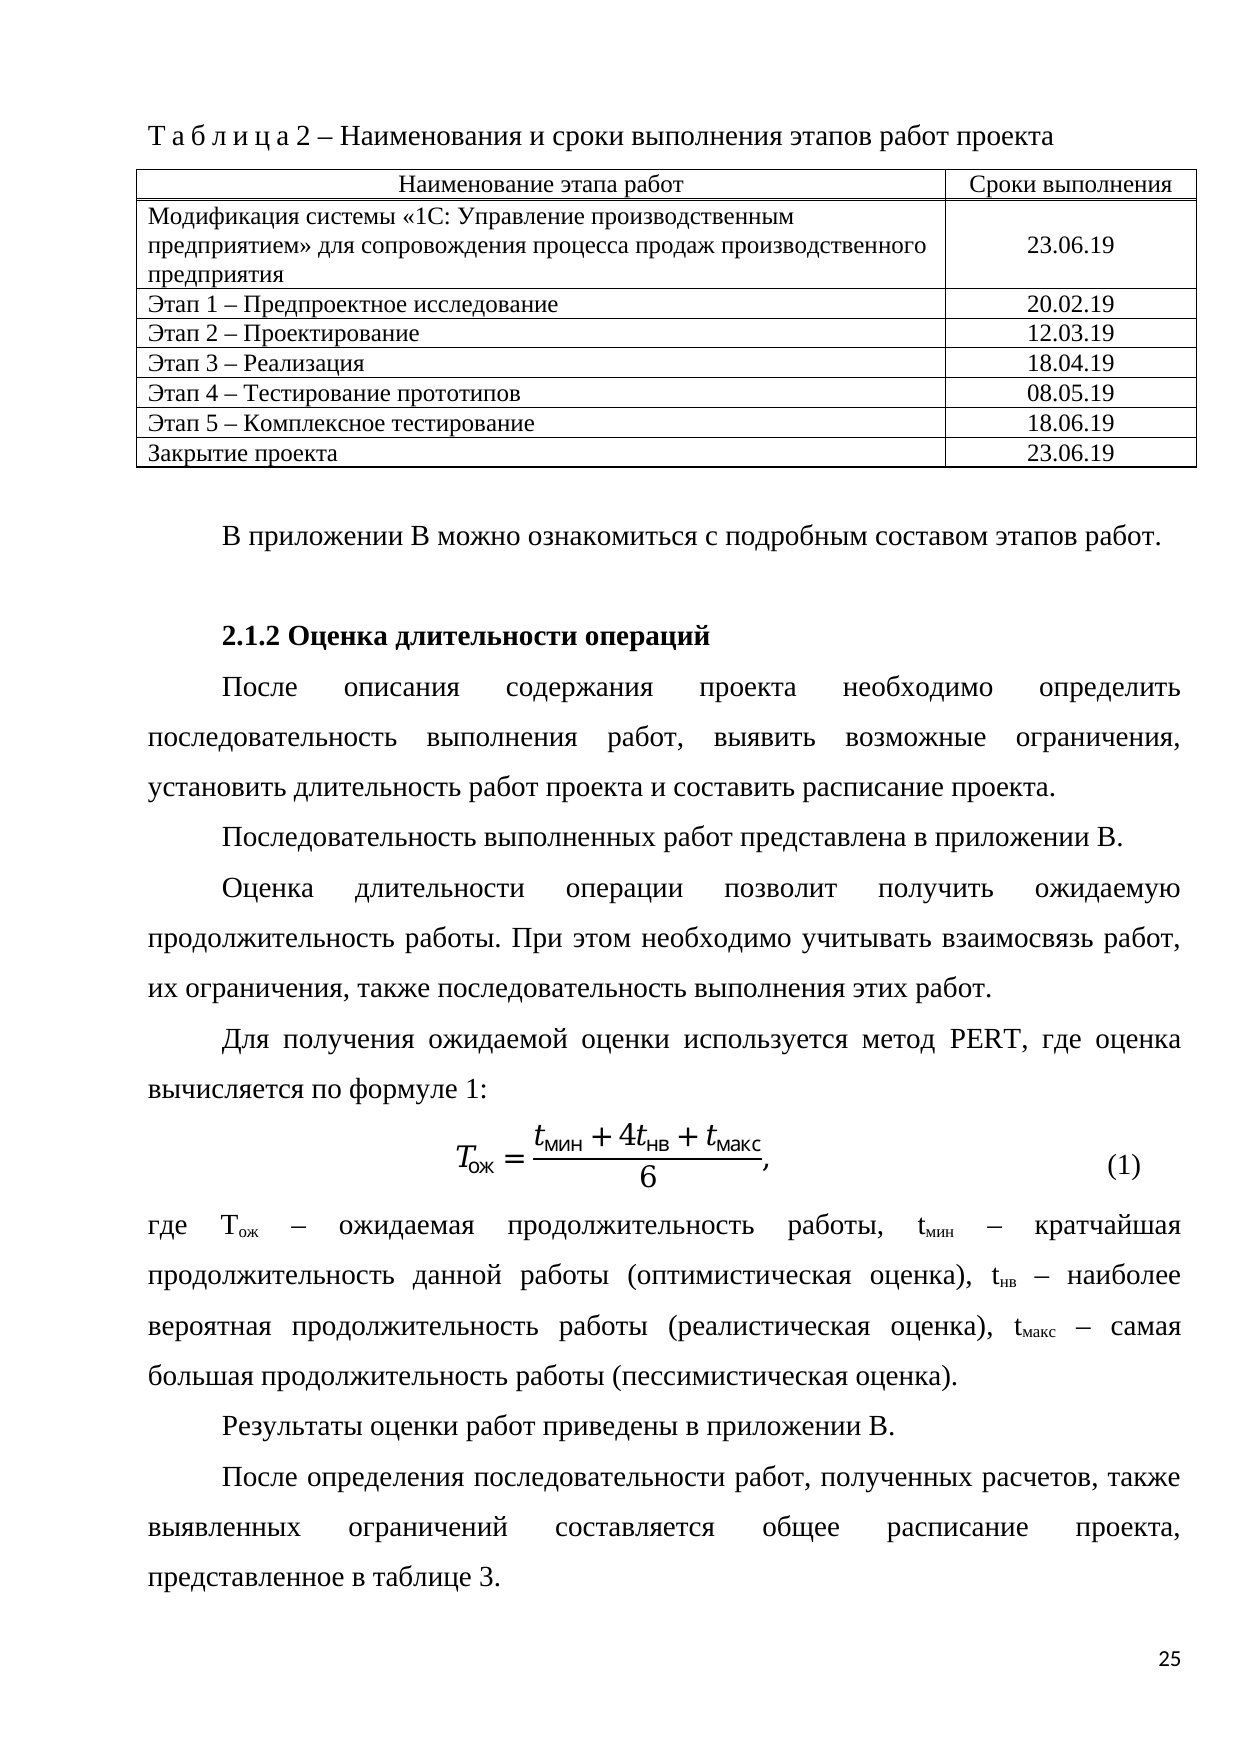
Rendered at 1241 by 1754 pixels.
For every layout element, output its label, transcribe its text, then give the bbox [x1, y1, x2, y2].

table_cell Этап 1 – Предпроектное исследование [137, 289, 945, 317]
text 2.1.2 Оценка длительности операций [148, 618, 1181, 652]
text В приложении В можно ознакомиться с подробным составом этапов работ. [148, 518, 1181, 551]
table_cell Этап 2 – Проектирование [137, 319, 945, 347]
table_cell 12.03.19 [946, 319, 1196, 347]
table_cell Закрытие проекта [137, 438, 945, 466]
table_cell 23.06.19 [946, 438, 1196, 466]
table_cell Этап 5 – Комплексное тестирование [137, 408, 945, 437]
table_header (1) [1085, 1121, 1163, 1207]
table_cell 08.05.19 [946, 378, 1196, 407]
text Оценка длительности операции позволит получить ожидаемую продолжительность работы. При этом необходимо учитывать взаимосвязь работ, их ограничения, также последовательность выполнения этих работ. [148, 870, 1181, 1004]
table_cell 18.04.19 [946, 348, 1196, 377]
table_cell Этап 3 – Реализация [137, 348, 945, 377]
text где Тож – ожидаемая продолжительность работы, tмин – кратчайшая продолжительность данной работы (оптимистическая оценка), tнв – наиболее вероятная продолжительность работы (реалистическая оценка), tмакс – самая большая продолжительность работы (пессимистическая оценка). [148, 1207, 1181, 1392]
text После определения последовательности работ, полученных расчетов, также выявленных ограничений составляется общее расписание проекта, представленное в таблице 3. [148, 1459, 1181, 1593]
text Последовательность выполненных работ представлена в приложении В. [148, 819, 1181, 853]
table_cell 20.02.19 [946, 289, 1196, 317]
table_header Сроки выполнения [946, 170, 1196, 198]
table_header [136, 1121, 1085, 1207]
text После описания содержания проекта необходимо определить последовательность выполнения работ, выявить возможные ограничения, установить длительность работ проекта и составить расписание проекта. [148, 669, 1181, 803]
table_cell Этап 4 – Тестирование прототипов [137, 378, 945, 407]
table_cell 18.06.19 [946, 408, 1196, 437]
table_header Наименование этапа работ [137, 170, 945, 198]
table_cell 23.06.19 [946, 201, 1196, 288]
table_cell Модификация системы «1С: Управление производственным предприятием» для сопровождения процесса продаж производственного предприятия [137, 201, 945, 288]
text Результаты оценки работ приведены в приложении В. [148, 1408, 1181, 1442]
text Таблица2 – Наименования и сроки выполнения этапов работ проекта [148, 118, 1181, 152]
text Для получения ожидаемой оценки используется метод PERT, где оценка вычисляется по формуле 1: [148, 1021, 1181, 1105]
